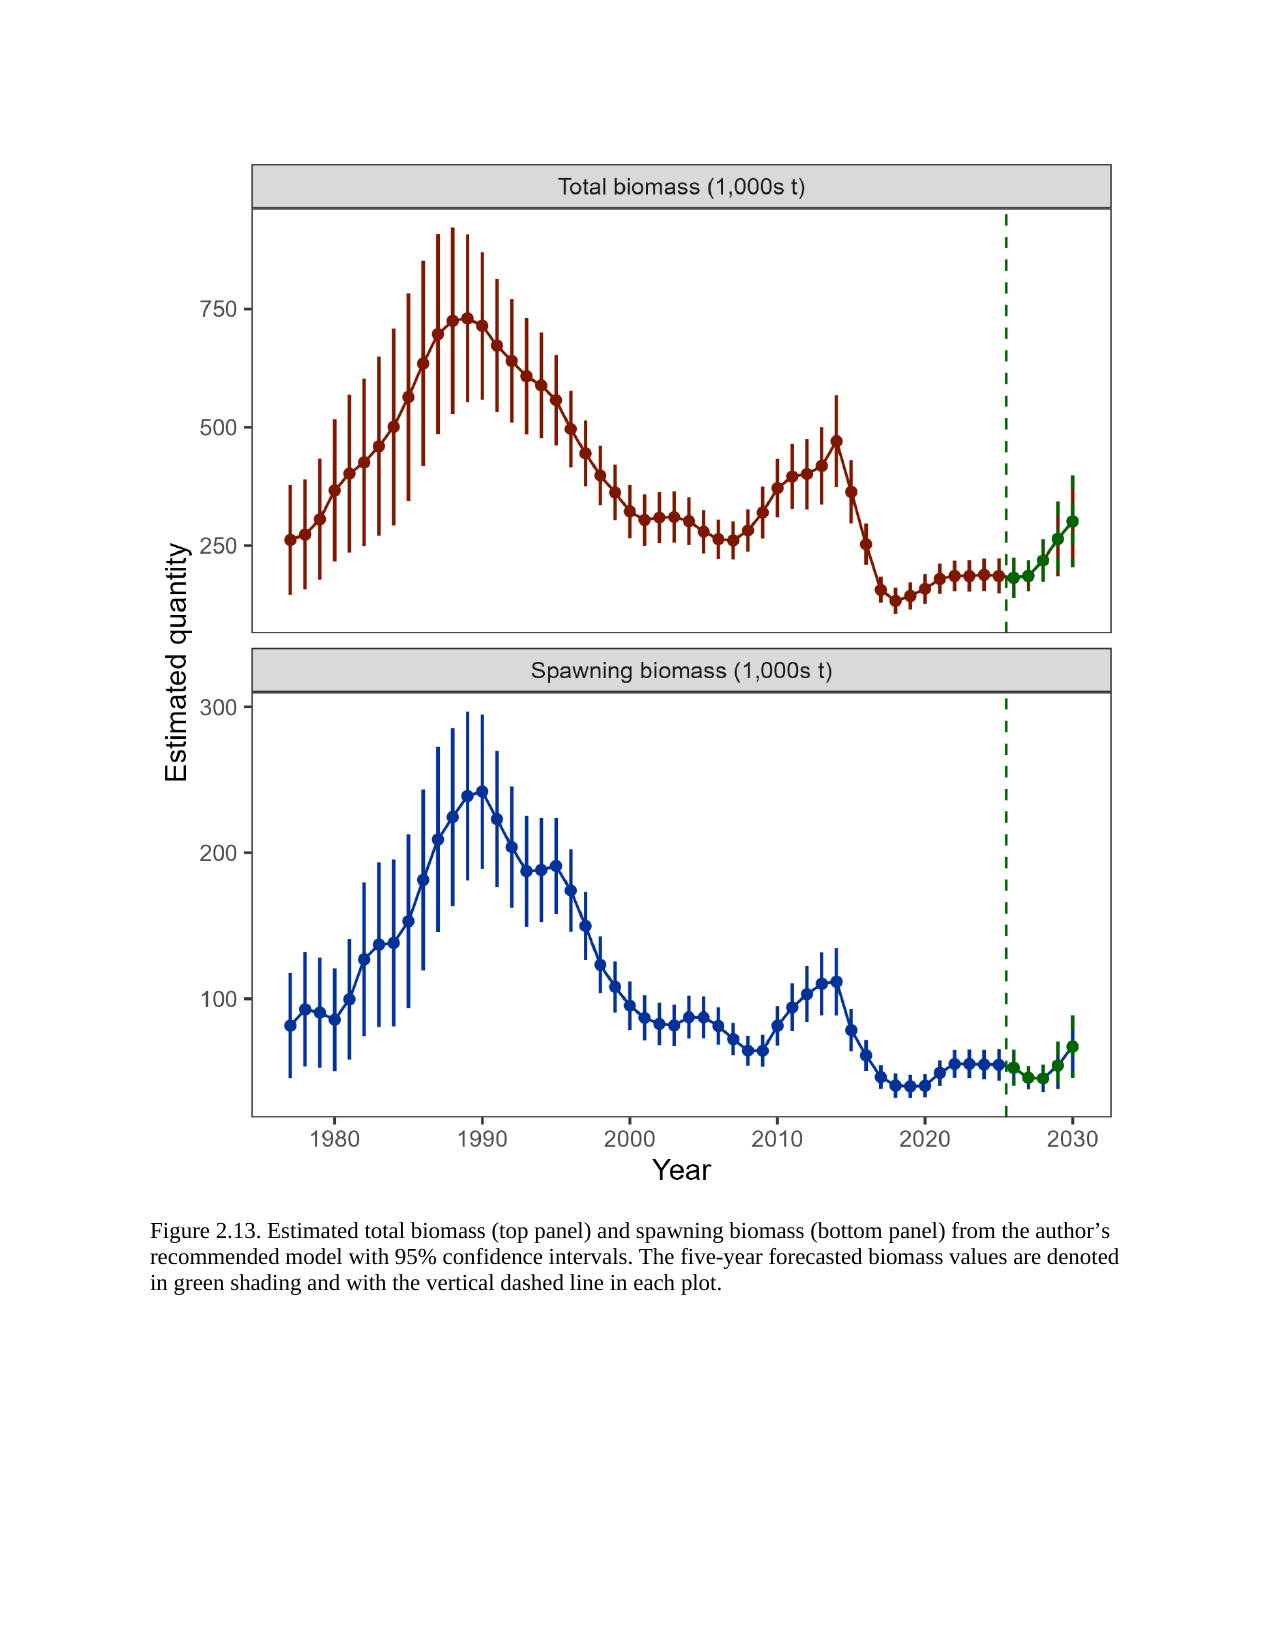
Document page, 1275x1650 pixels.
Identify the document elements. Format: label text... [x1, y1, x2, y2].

picture [150, 150, 1125, 1200]
subtitle Figure 2.13. Estimated total biomass (top panel) and spawning biomass (bottom panel) from the author’s recommended model with 95% confidence intervals. The five-year forecasted biomass values are denoted in green shading and with the vertical dashed line in each plot. [150, 1217, 1125, 1296]
